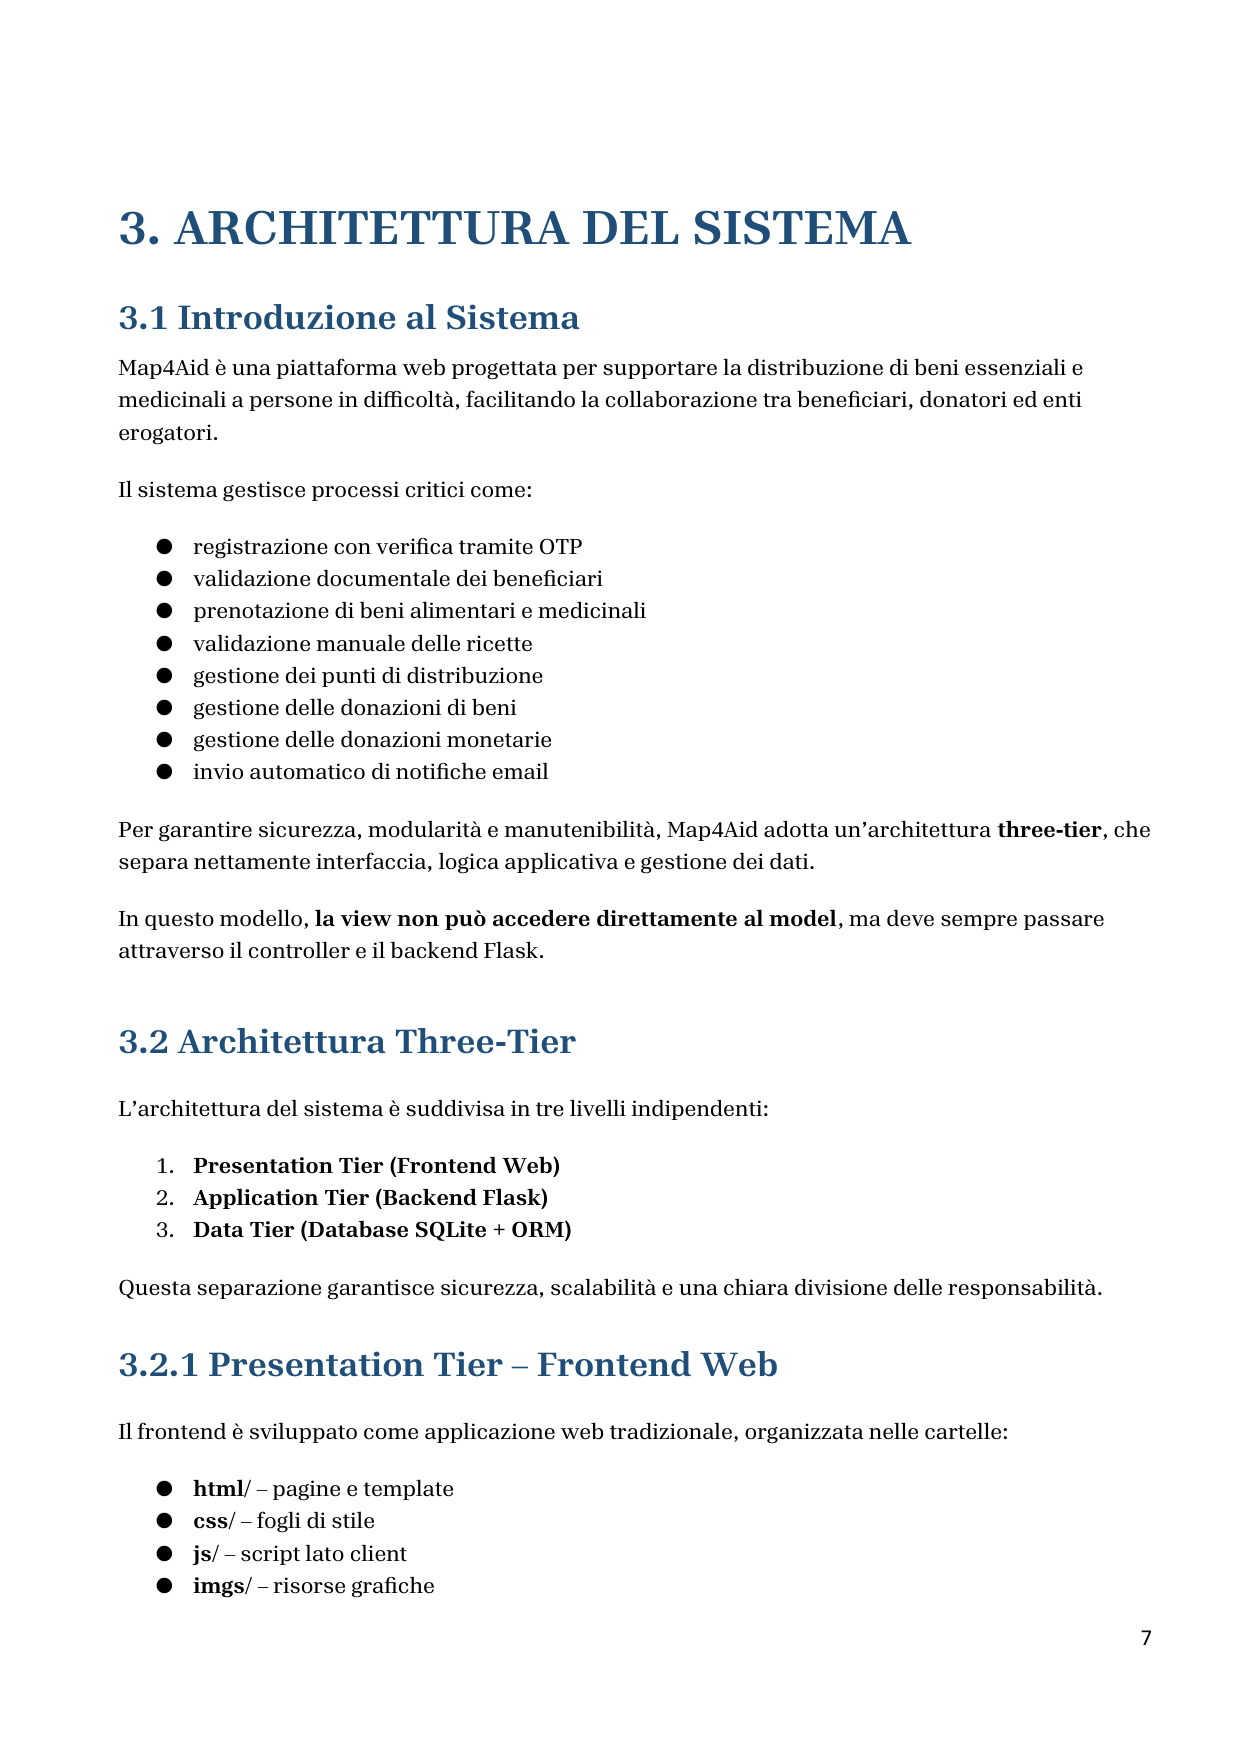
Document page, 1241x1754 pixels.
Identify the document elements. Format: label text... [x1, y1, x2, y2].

text L’architettura del sistema è suddivisa in tre livelli indipendenti: [118, 1095, 1152, 1123]
list invio automatico di notifiche email [156, 758, 1152, 786]
list gestione delle donazioni monetarie [156, 726, 1152, 754]
list js/ – script lato client [156, 1539, 1152, 1567]
list gestione delle donazioni di beni [156, 694, 1152, 722]
text Map4Aid è una piattaforma web progettata per supportare la distribuzione di beni essenziali e medicinali a persone in difficoltà, facilitando la collaborazione tra beneficiari, donatori ed enti erogatori. [118, 354, 1152, 447]
subtitle 3.2 Architettura Three‑Tier [118, 1019, 1152, 1063]
text In questo modello, la view non può accedere direttamente al model, ma deve sempre passare attraverso il controller e il backend Flask. [118, 905, 1152, 965]
subtitle 3.1 Introduzione al Sistema [118, 296, 1152, 339]
list imgs/ – risorse grafiche [156, 1572, 1152, 1599]
list Presentation Tier (Frontend Web) [156, 1152, 1152, 1180]
subtitle 3.2.1 Presentation Tier – Frontend Web [118, 1343, 1152, 1386]
text Per garantire sicurezza, modularità e manutenibilità, Map4Aid adotta un’architettura three‑tier, che separa nettamente interfaccia, logica applicativa e gestione dei dati. [118, 815, 1152, 876]
list validazione manuale delle ricette [156, 629, 1152, 657]
text Il sistema gestisce processi critici come: [118, 476, 1152, 504]
list html/ – pagine e template [156, 1475, 1152, 1503]
list prenotazione di beni alimentari e medicinali [156, 597, 1152, 625]
list css/ – fogli di stile [156, 1507, 1152, 1535]
list Application Tier (Backend Flask) [156, 1184, 1152, 1212]
list validazione documentale dei beneficiari [156, 565, 1152, 593]
subtitle 3. ARCHITETTURA DEL SISTEMA [118, 198, 1152, 259]
text Questa separazione garantisce sicurezza, scalabilità e una chiara divisione delle responsabilità. [118, 1273, 1152, 1301]
list Data Tier (Database SQLite + ORM) [156, 1216, 1152, 1244]
list gestione dei punti di distribuzione [156, 662, 1152, 690]
text Il frontend è sviluppato come applicazione web tradizionale, organizzata nelle cartelle: [118, 1418, 1152, 1446]
list registrazione con verifica tramite OTP [156, 533, 1152, 561]
